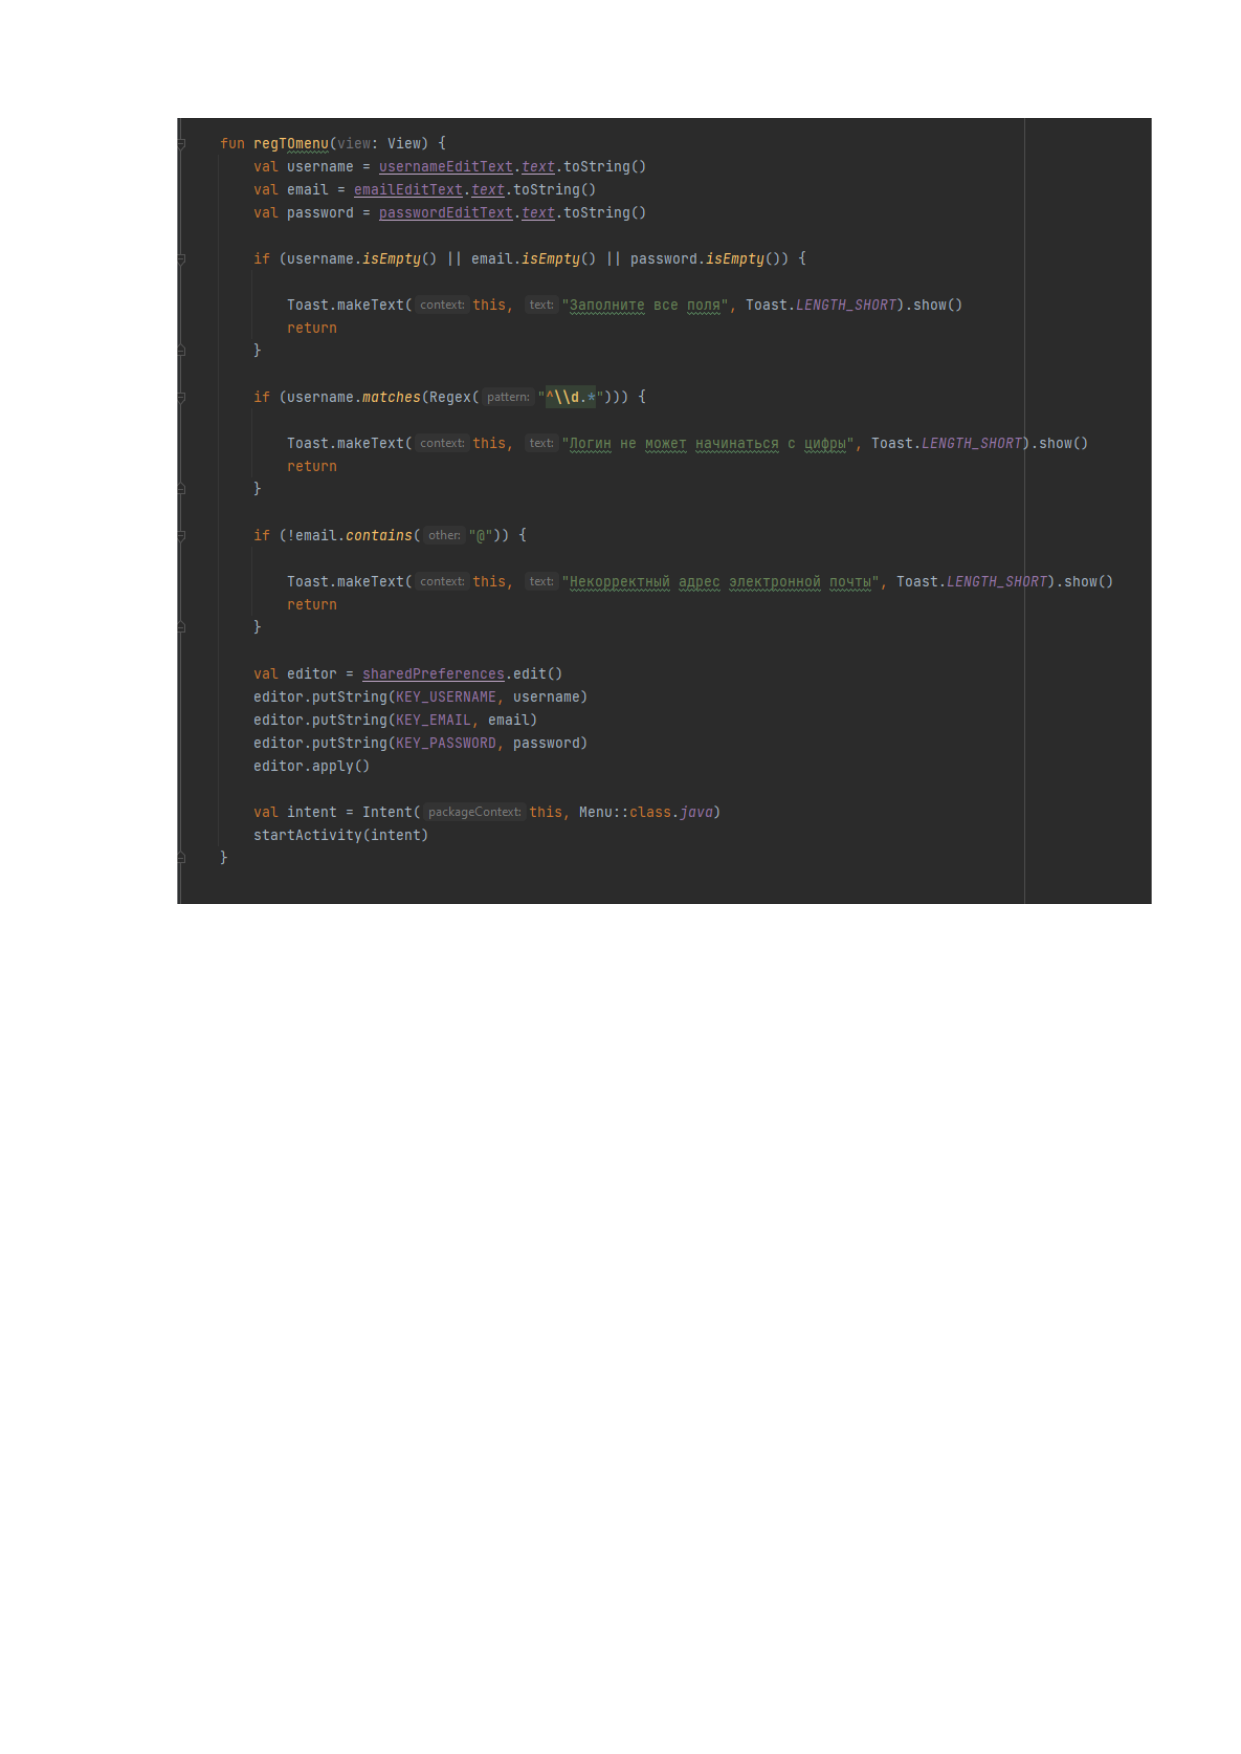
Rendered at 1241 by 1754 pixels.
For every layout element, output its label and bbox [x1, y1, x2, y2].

picture [177, 118, 1152, 904]
